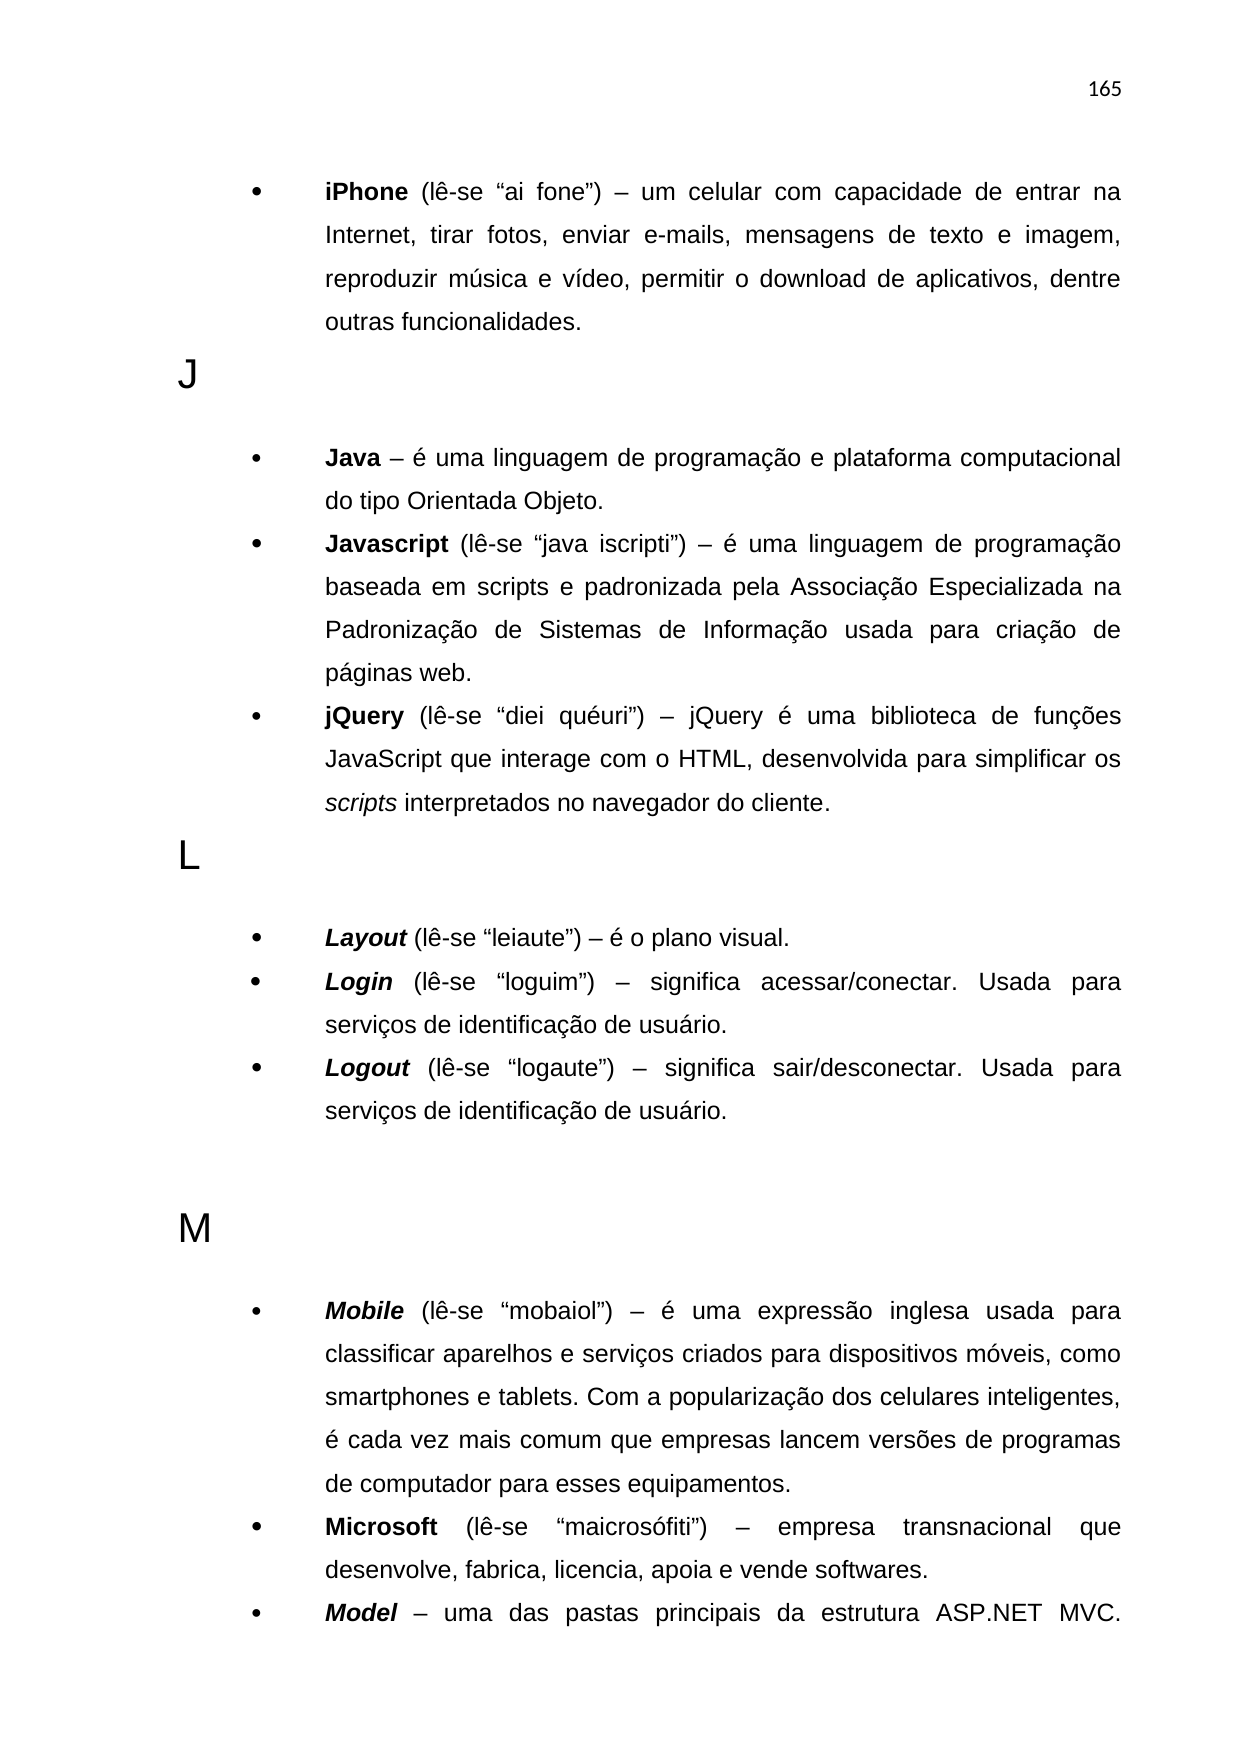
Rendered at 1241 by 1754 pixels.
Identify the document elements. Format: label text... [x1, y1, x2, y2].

list iPhone (lê-se “ai fone”) – um celular com capacidade de entrar na Internet, tirar fotos, enviar e-mails, mensagens de texto e imagem, reproduzir música e vídeo, permitir o download de aplicativos, dentre outras funcionalidades. [252, 177, 1122, 335]
list Login (lê-se “loguim”) – significa acessar/conectar. Usada para serviços de identificação de usuário. [251, 967, 1122, 1039]
text J [177, 350, 1122, 398]
text L [177, 831, 1122, 879]
list Layout (lê-se “leiaute”) – é o plano visual. [252, 923, 1122, 952]
list Logout (lê-se “logaute”) – significa sair/desconectar. Usada para serviços de identificação de usuário. [252, 1053, 1122, 1125]
list Microsoft (lê-se “maicrosófiti”) – empresa transnacional que desenvolve, fabrica, licencia, apoia e vende softwares. [252, 1512, 1122, 1584]
text M [177, 1203, 1122, 1251]
list Javascript (lê-se “java iscripti”) – é uma linguagem de programação baseada em scripts e padronizada pela Associação Especializada na Padronização de Sistemas de Informação usada para criação de páginas web. [252, 529, 1122, 687]
list Mobile (lê-se “mobaiol”) – é uma expressão inglesa usada para classificar aparelhos e serviços criados para dispositivos móveis, como smartphones e tablets. Com a popularização dos celulares inteligentes, é cada vez mais comum que empresas lancem versões de programas de computador para esses equipamentos. [252, 1296, 1122, 1497]
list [252, 1598, 1122, 1627]
list jQuery (lê-se “diei quéuri”) – jQuery é uma biblioteca de funções JavaScript que interage com o HTML, desenvolvida para simplificar os scripts interpretados no navegador do cliente. [252, 701, 1122, 816]
list Java – é uma linguagem de programação e plataforma computacional do tipo Orientada Objeto. [252, 442, 1122, 514]
